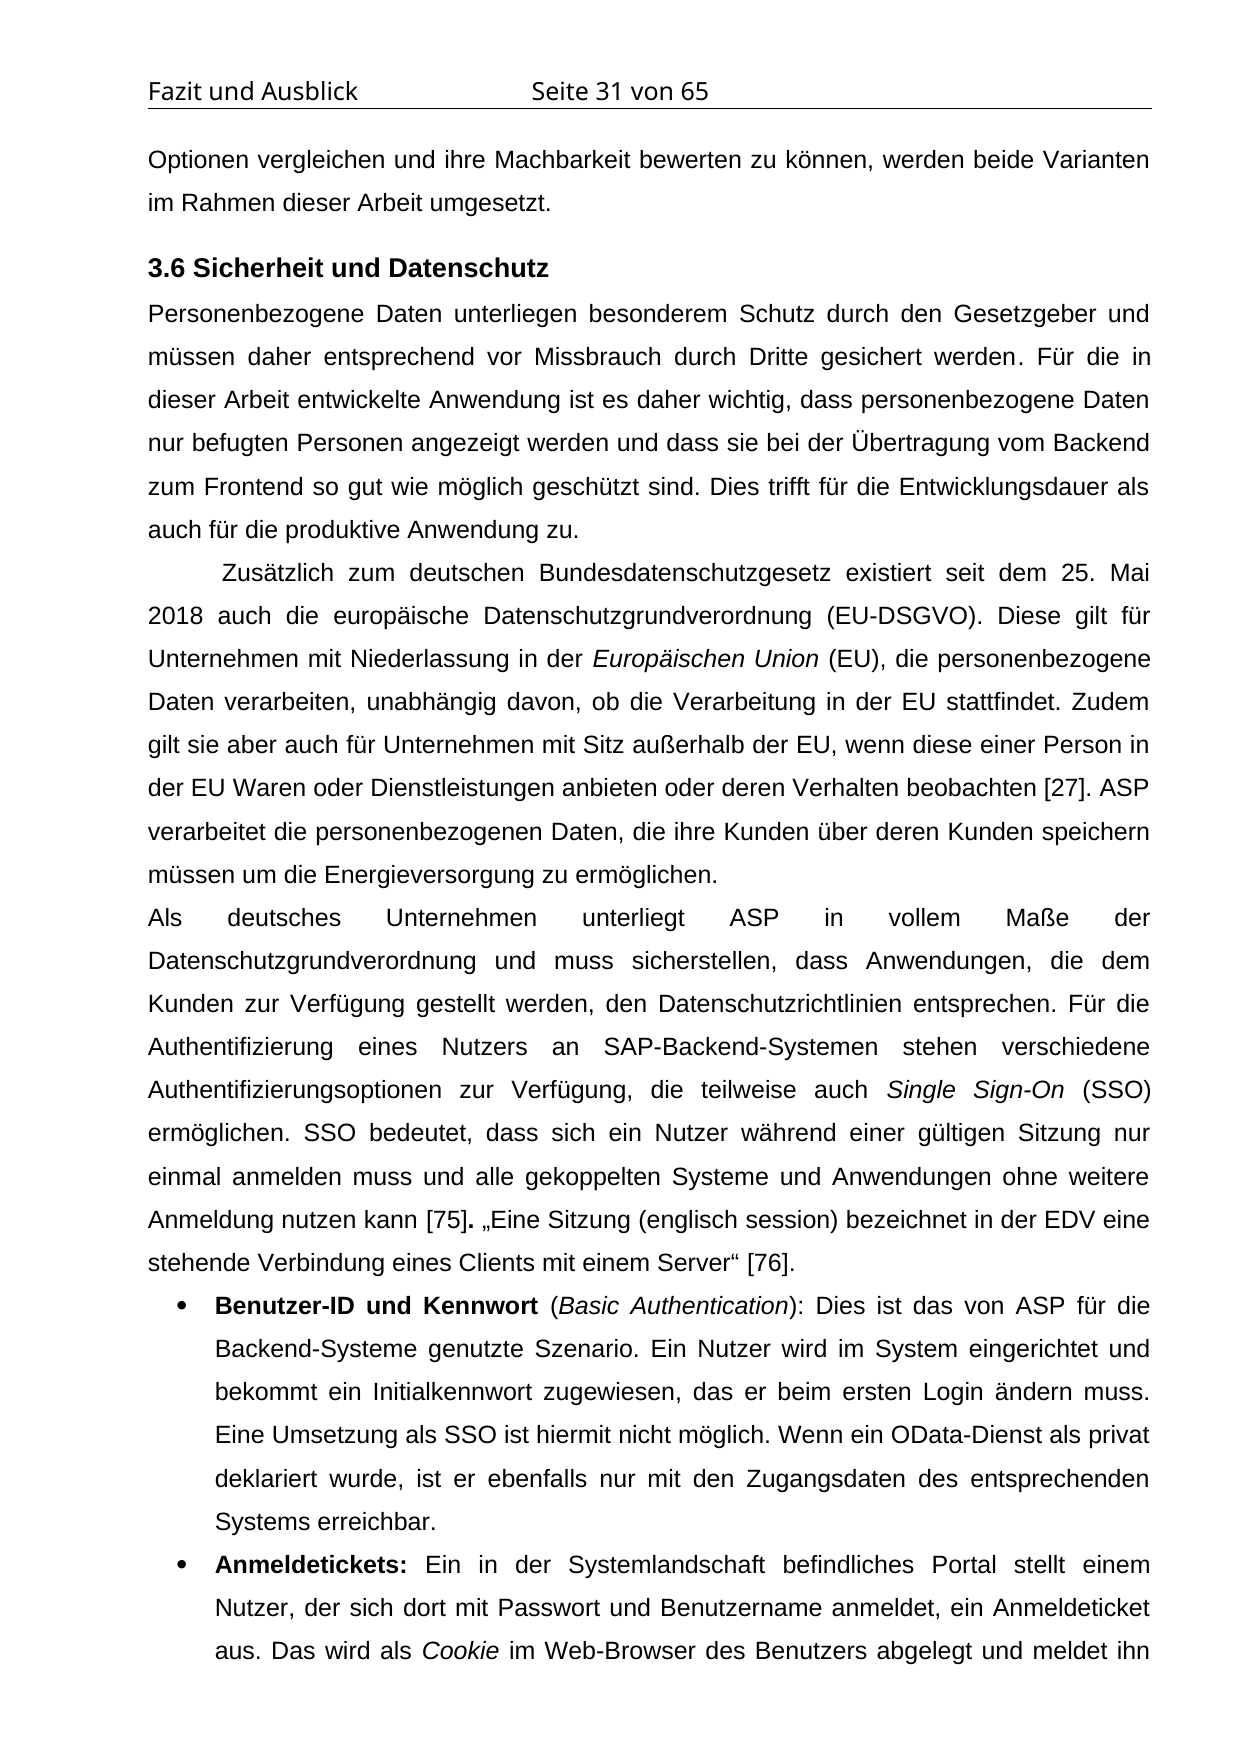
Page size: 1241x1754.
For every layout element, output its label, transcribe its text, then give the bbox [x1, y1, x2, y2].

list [177, 1550, 1152, 1665]
text Zusätzlich zum deutschen Bundesdatenschutzgesetz existiert seit dem 25. Mai 2018 auch die europäische Datenschutzgrundverordnung (EU-DSGVO). Diese gilt für Unternehmen mit Niederlassung in der Europäischen Union (EU), die personenbezogene Daten verarbeiten, unabhängig davon, ob die Verarbeitung in der EU stattfindet. Zudem gilt sie aber auch für Unternehmen mit Sitz außerhalb der EU, wenn diese einer Person in der EU Waren oder Dienstleistungen anbieten oder deren Verhalten beobachten [27]. ASP verarbeitet die personenbezogenen Daten, die ihre Kunden über deren Kunden speichern müssen um die Energieversorgung zu ermöglichen. [148, 558, 1152, 888]
text Als deutsches Unternehmen unterliegt ASP in vollem Maße der Datenschutzgrundverordnung und muss sicherstellen, dass Anwendungen, die dem Kunden zur Verfügung gestellt werden, den Datenschutzrichtlinien entsprechen. Für die Authentifizierung eines Nutzers an SAP-Backend-Systemen stehen verschiedene Authentifizierungsoptionen zur Verfügung, die teilweise auch Single Sign-On (SSO) ermöglichen. SSO bedeutet, dass sich ein Nutzer während einer gültigen Sitzung nur einmal anmelden muss und alle gekoppelten Systeme und Anwendungen ohne weitere Anmeldung nutzen kann . „Eine Sitzung (englisch session) bezeichnet in der EDV eine stehende Verbindung eines Clients mit einem Server“ . [148, 903, 1152, 1277]
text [148, 145, 1152, 217]
subtitle Sicherheit und Datenschutz [148, 252, 1152, 283]
text Personenbezogene Daten unterliegen besonderem Schutz durch den Gesetzgeber und müssen daher entsprechend vor Missbrauch durch Dritte gesichert werden. Für die in dieser Arbeit entwickelte Anwendung ist es daher wichtig, dass personenbezogene Daten nur befugten Personen angezeigt werden und dass sie bei der Übertragung vom Backend zum Frontend so gut wie möglich geschützt sind. Dies trifft für die Entwicklungsdauer als auch für die produktive Anwendung zu. [148, 299, 1152, 543]
list Benutzer-ID und Kennwort (Basic Authentication): Dies ist das von ASP für die Backend-Systeme genutzte Szenario. Ein Nutzer wird im System eingerichtet und bekommt ein Initialkennwort zugewiesen, das er beim ersten Login ändern muss. Eine Umsetzung als SSO ist hiermit nicht möglich. Wenn ein OData-Dienst als privat deklariert wurde, ist er ebenfalls nur mit den Zugangsdaten des entsprechenden Systems erreichbar. [177, 1291, 1152, 1535]
